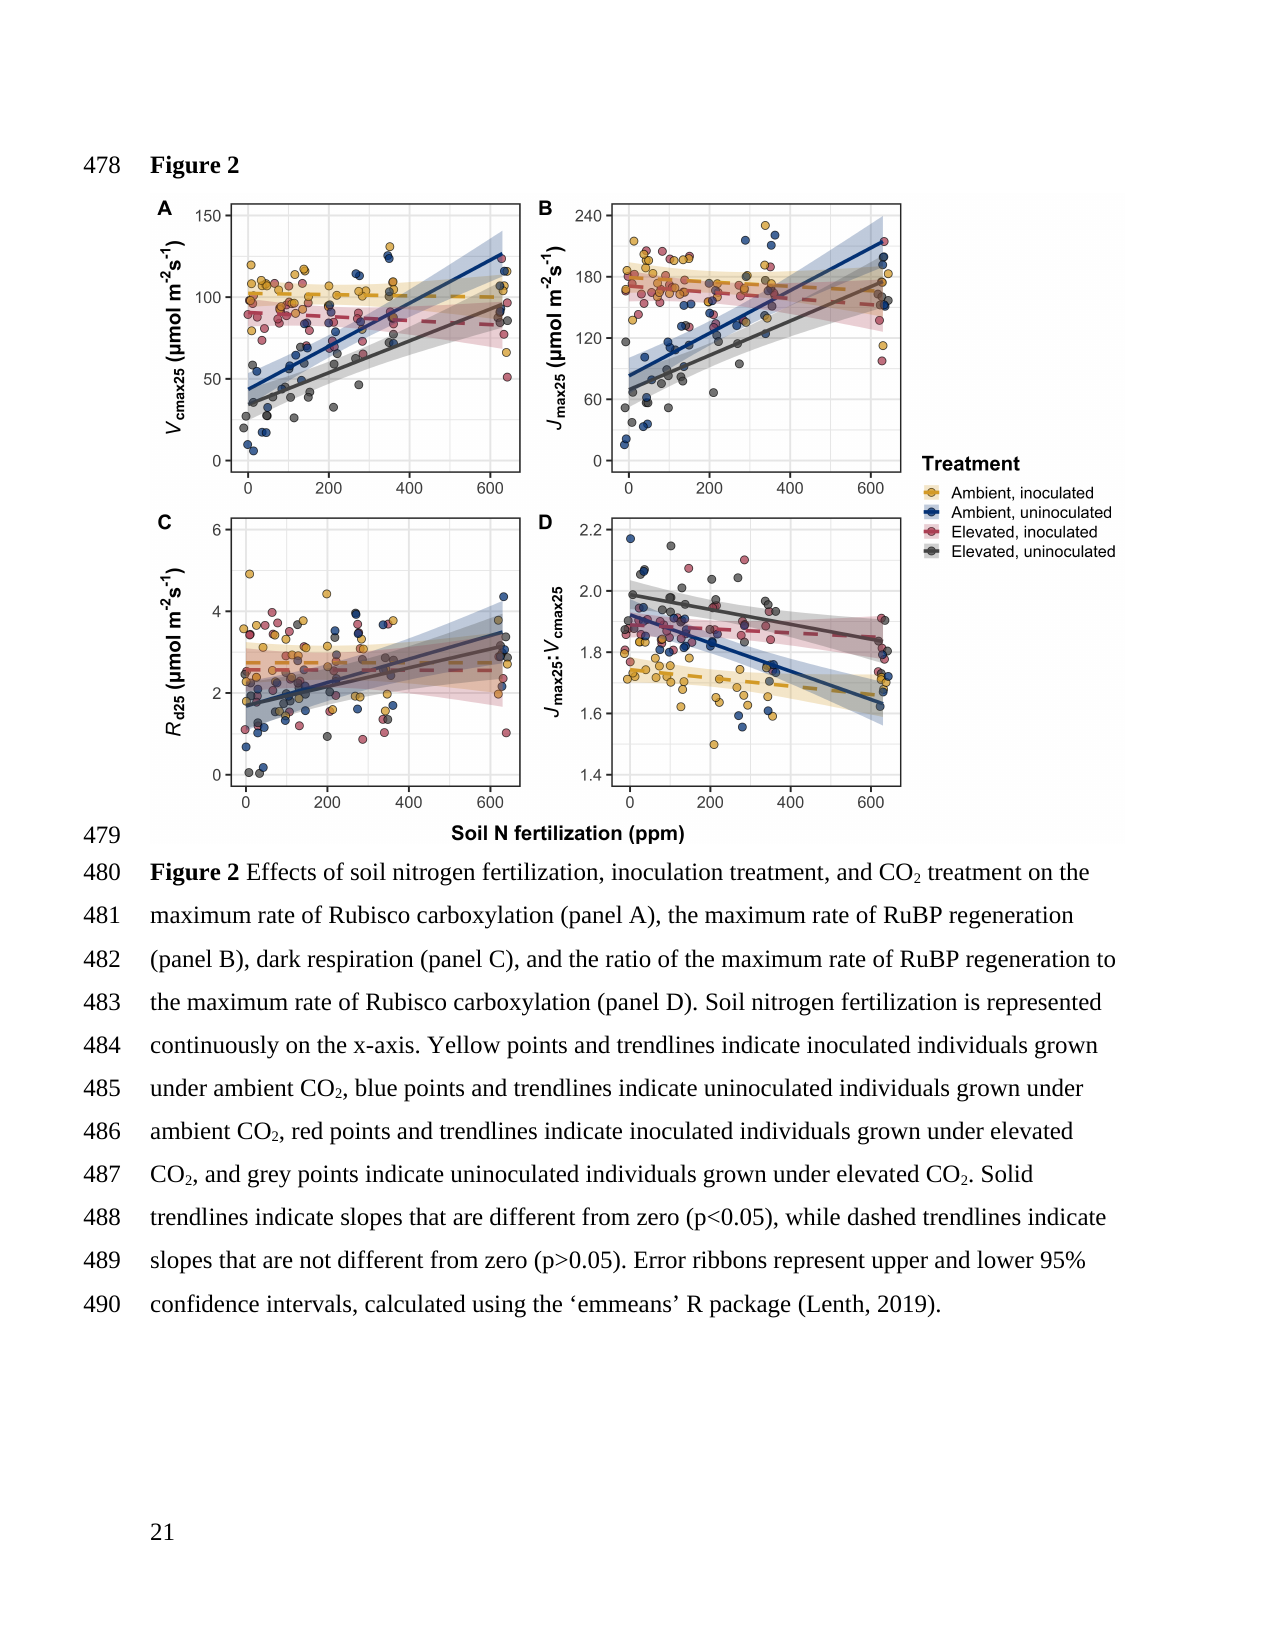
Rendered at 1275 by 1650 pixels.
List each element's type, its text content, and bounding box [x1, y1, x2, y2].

text Figure 2 [150, 150, 1125, 179]
text Figure 2 Effects of soil nitrogen fertilization, inoculation treatment, and CO2 treatment on the maximum rate of Rubisco carboxylation (panel A), the maximum rate of RuBP regeneration (panel B), dark respiration (panel C), and the ratio of the maximum rate of RuBP regeneration to the maximum rate of Rubisco carboxylation (panel D). Soil nitrogen fertilization is represented continuously on the x-axis. Yellow points and trendlines indicate inoculated individuals grown under ambient CO2, blue points and trendlines indicate uninoculated individuals grown under ambient CO2, red points and trendlines indicate inoculated individuals grown under elevated CO2, and grey points indicate uninoculated individuals grown under elevated CO2. Solid trendlines indicate slopes that are different from zero (p<0.05), while dashed trendlines indicate slopes that are not different from zero (p>0.05). Error ribbons represent upper and lower 95% confidence intervals, calculated using the ‘emmeans’ R package (Lenth, 2019). [150, 857, 1125, 1317]
picture [150, 193, 1125, 844]
